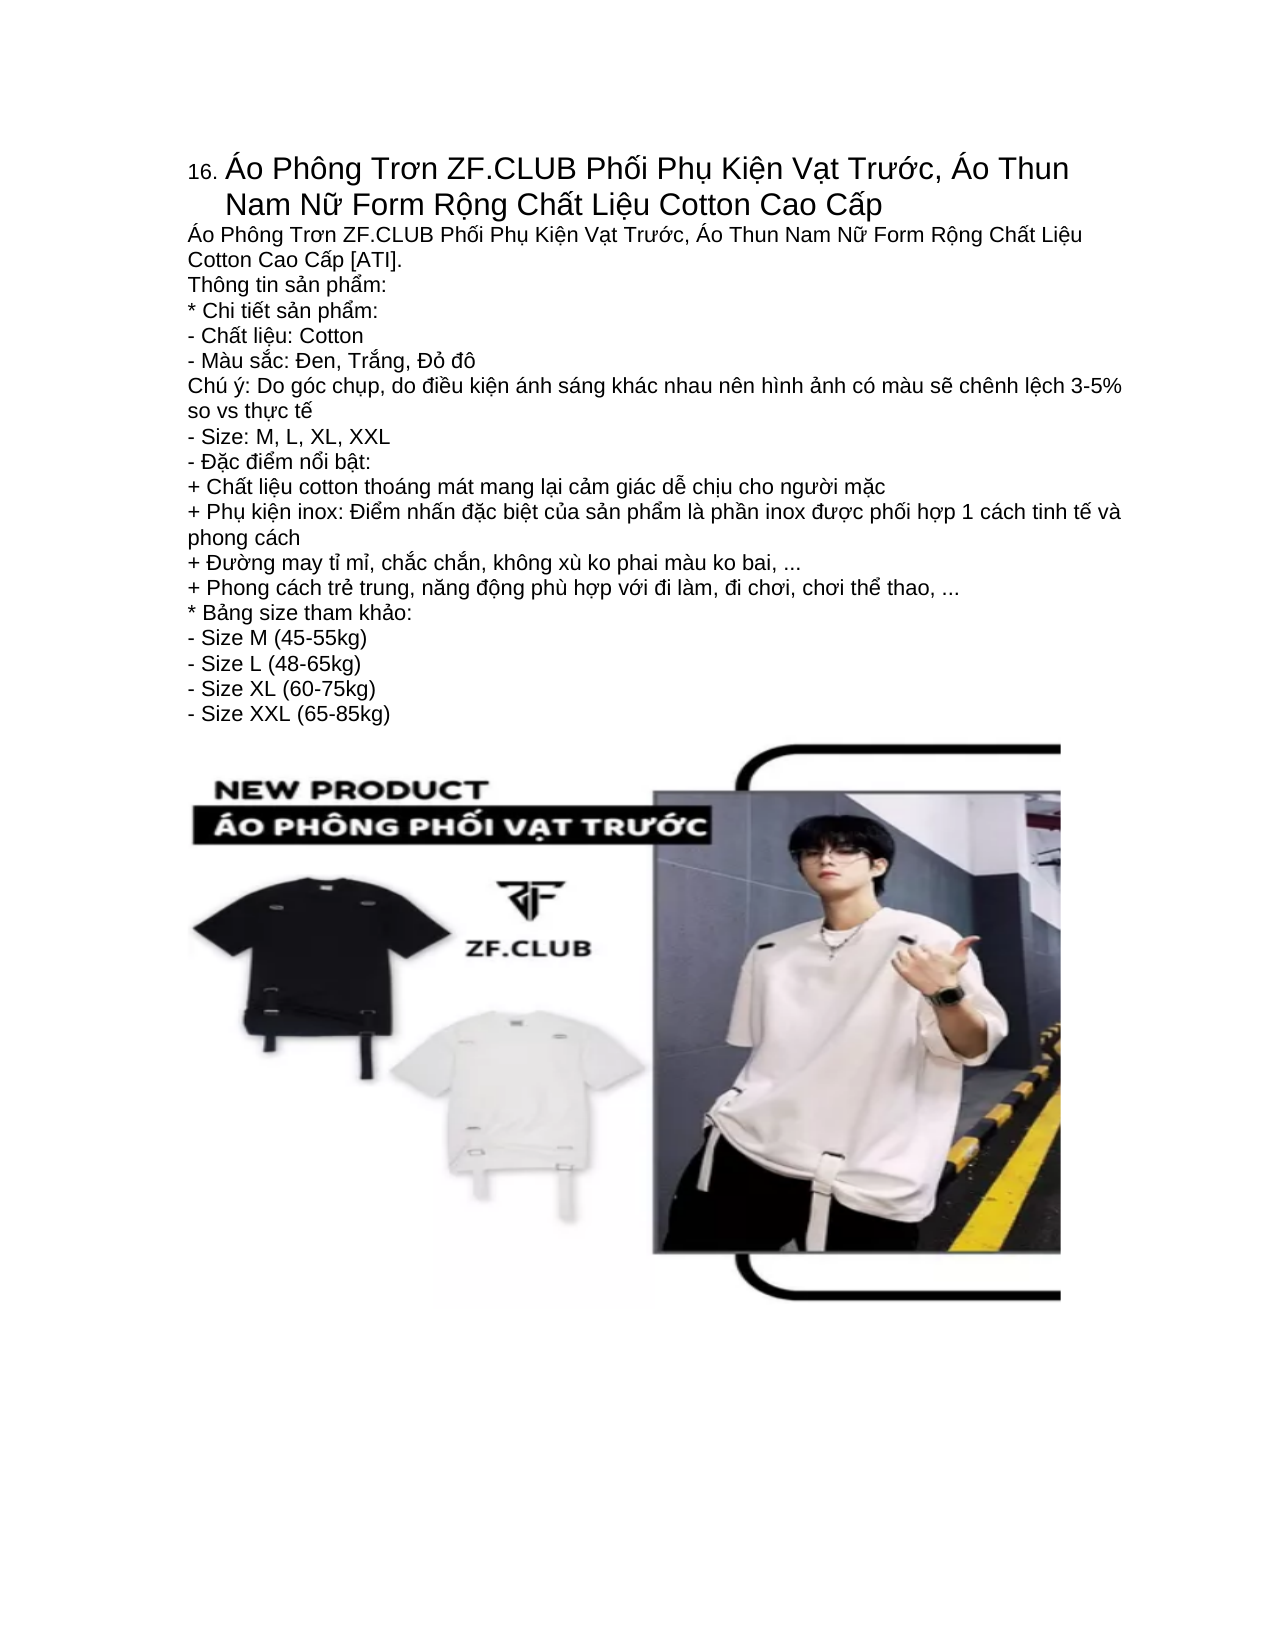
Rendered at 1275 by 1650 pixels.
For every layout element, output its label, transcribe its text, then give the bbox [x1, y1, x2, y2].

text * Chi tiết sản phẩm: [187, 297, 1125, 323]
text - Size M (45-55kg) [187, 625, 1125, 650]
picture [187, 726, 1061, 1309]
text - Màu sắc: Đen, Trắng, Đỏ đô [187, 348, 1125, 373]
text - Size L (48-65kg) [187, 650, 1125, 676]
text Thông tin sản phẩm: [187, 272, 1125, 297]
text + Chất liệu cotton thoáng mát mang lại cảm giác dễ chịu cho người mặc [187, 474, 1125, 499]
list Áo Phông Trơn ZF.CLUB Phối Phụ Kiện Vạt Trước, Áo Thun Nam Nữ Form Rộng Chất Liệu Cotton Cao Cấp [883, 150, 1125, 222]
text - Đặc điểm nổi bật: [187, 449, 1125, 474]
text - Size XXL (65-85kg) [187, 701, 1125, 726]
text - Chất liệu: Cotton [187, 323, 1125, 348]
text - Size: M, L, XL, XXL [187, 423, 1125, 449]
text - Size XL (60-75kg) [187, 676, 1125, 701]
text + Phong cách trẻ trung, năng động phù hợp với đi làm, đi chơi, chơi thể thao, ... [187, 575, 1125, 600]
text + Đường may tỉ mỉ, chắc chắn, không xù ko phai màu ko bai, ... [187, 549, 1125, 575]
text + Phụ kiện inox: Điểm nhấn đặc biệt của sản phẩm là phần inox được phối hợp 1 cách tinh tế và phong cách [187, 499, 1125, 549]
text * Bảng size tham khảo: [187, 600, 1125, 625]
text Chú ý: Do góc chụp, do điều kiện ánh sáng khác nhau nên hình ảnh có màu sẽ chênh lệch 3-5% so vs thực tế [187, 373, 1125, 423]
text Áo Phông Trơn ZF.CLUB Phối Phụ Kiện Vạt Trước, Áo Thun Nam Nữ Form Rộng Chất Liệu Cotton Cao Cấp [ATI]. [187, 222, 1125, 272]
